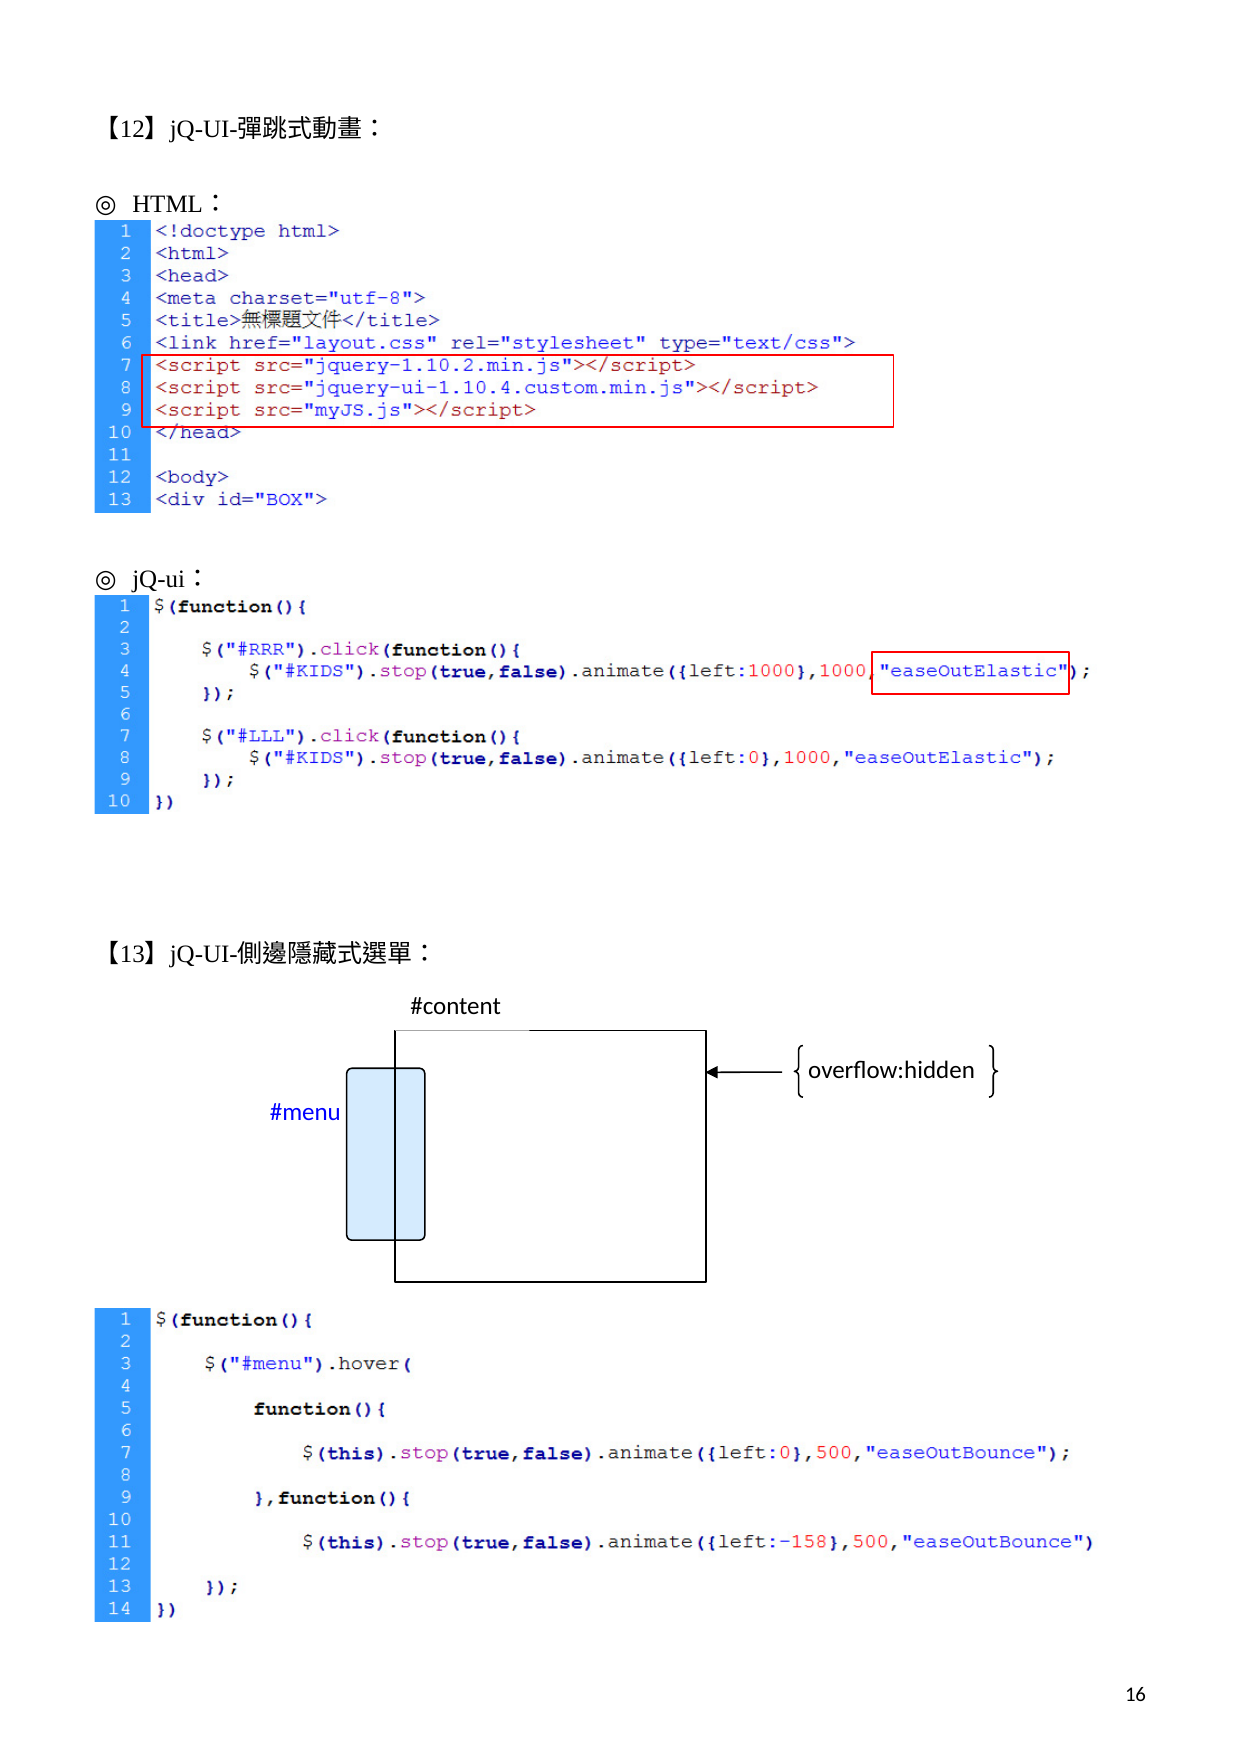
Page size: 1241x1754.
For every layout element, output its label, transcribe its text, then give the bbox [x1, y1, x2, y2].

picture [94, 220, 1099, 513]
picture [94, 595, 1099, 814]
text 【12】jQ-UI-彈跳式動畫： [94, 108, 1146, 146]
picture [94, 1308, 1099, 1622]
list jQ-ui： [94, 558, 1146, 596]
text 【13】jQ-UI-側邊隱藏式選單： [94, 933, 1146, 971]
list HTML： [94, 183, 1146, 221]
